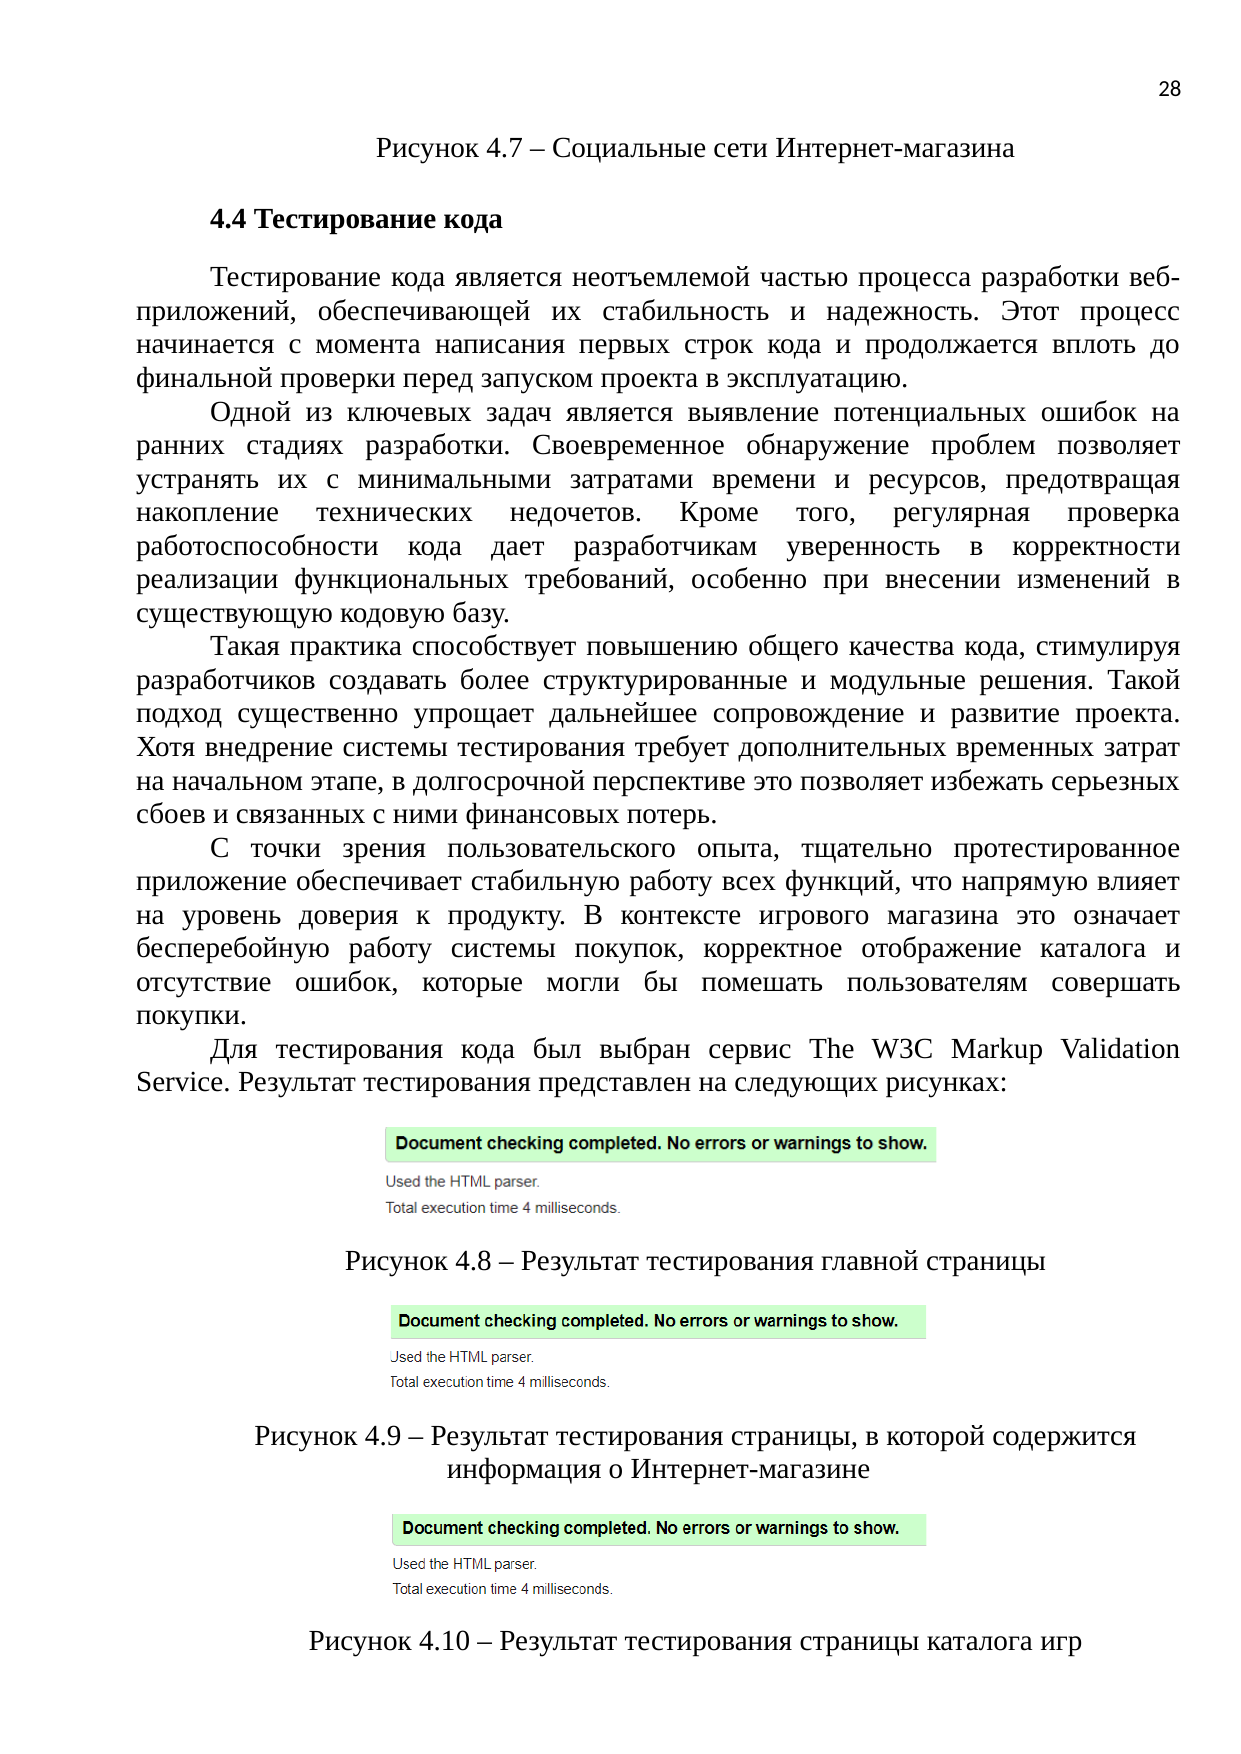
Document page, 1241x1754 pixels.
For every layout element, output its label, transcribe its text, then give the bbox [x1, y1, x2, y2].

text Одной из ключевых задач является выявление потенциальных ошибок на ранних стадиях разработки. Своевременное обнаружение проблем позволяет устранять их с минимальными затратами времени и ресурсов, предотвращая накопление технических недочетов. Кроме того, регулярная проверка работоспособности кода дает разработчикам уверенность в корректности реализации функциональных требований, особенно при внесении изменений в существующую кодовую базу. [136, 394, 1181, 628]
text Для тестирования кода был выбран сервис The W3C Markup Validation Service. Результат тестирования представлен на следующих рисунках: [136, 1031, 1181, 1098]
picture [390, 1305, 927, 1393]
picture [380, 1127, 937, 1218]
text 4.4 Тестирование кода [136, 201, 1181, 234]
text Рисунок 4.7 – Социальные сети Интернет-магазина [136, 130, 1181, 163]
text Рисунок 4.9 – Результат тестирования страницы, в которой содержится информация о Интернет-магазине [136, 1418, 1181, 1485]
picture [390, 1514, 927, 1598]
text Такая практика способствует повышению общего качества кода, стимулируя разработчиков создавать более структурированные и модульные решения. Такой подход существенно упрощает дальнейшее сопровождение и развитие проекта. Хотя внедрение системы тестирования требует дополнительных временных затрат на начальном этапе, в долгосрочной перспективе это позволяет избежать серьезных сбоев и связанных с ними финансовых потерь. [136, 628, 1181, 830]
text С точки зрения пользовательского опыта, тщательно протестированное приложение обеспечивает стабильную работу всех функций, что напрямую влияет на уровень доверия к продукту. В контексте игрового магазина это означает бесперебойную работу системы покупок, корректное отображение каталога и отсутствие ошибок, которые могли бы помешать пользователям совершать покупки. [136, 830, 1181, 1031]
text Тестирование кода является неотъемлемой частью процесса разработки веб-приложений, обеспечивающей их стабильность и надежность. Этот процесс начинается с момента написания первых строк кода и продолжается вплоть до финальной проверки перед запуском проекта в эксплуатацию. [136, 259, 1181, 394]
text Рисунок 4.8 – Результат тестирования главной страницы [136, 1243, 1181, 1276]
text Рисунок 4.10 – Результат тестирования страницы каталога игр [136, 1623, 1181, 1657]
